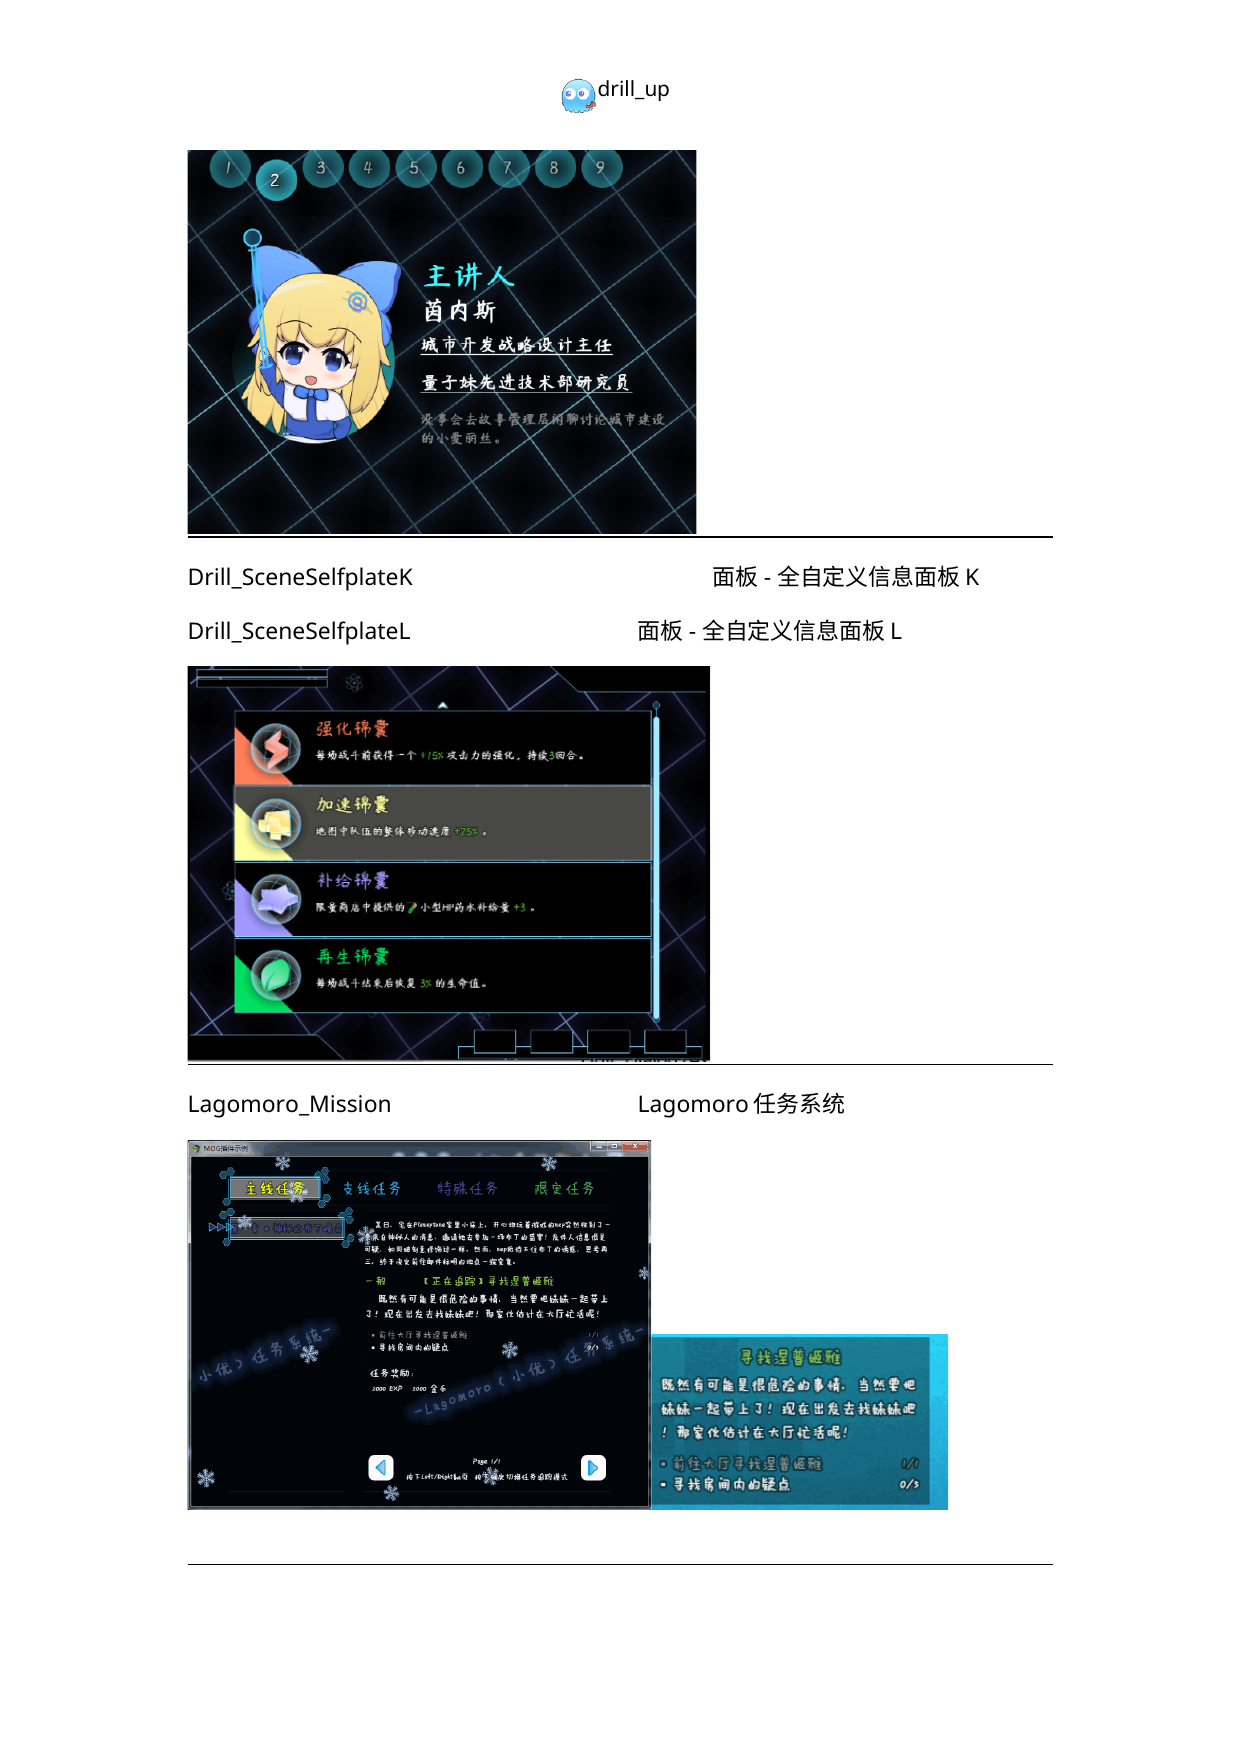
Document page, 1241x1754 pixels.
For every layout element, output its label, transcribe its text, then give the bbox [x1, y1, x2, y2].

text Drill_SceneSelfplateK 面板 - 全自定义信息面板K [187, 558, 1053, 592]
text Drill_SceneSelfplateL 面板 - 全自定义信息面板L [187, 613, 1053, 646]
picture [556, 73, 597, 115]
picture [187, 150, 697, 534]
text Lagomoro_Mission Lagomoro任务系统 [187, 1086, 1053, 1119]
picture [187, 666, 711, 1062]
picture [187, 1140, 949, 1510]
